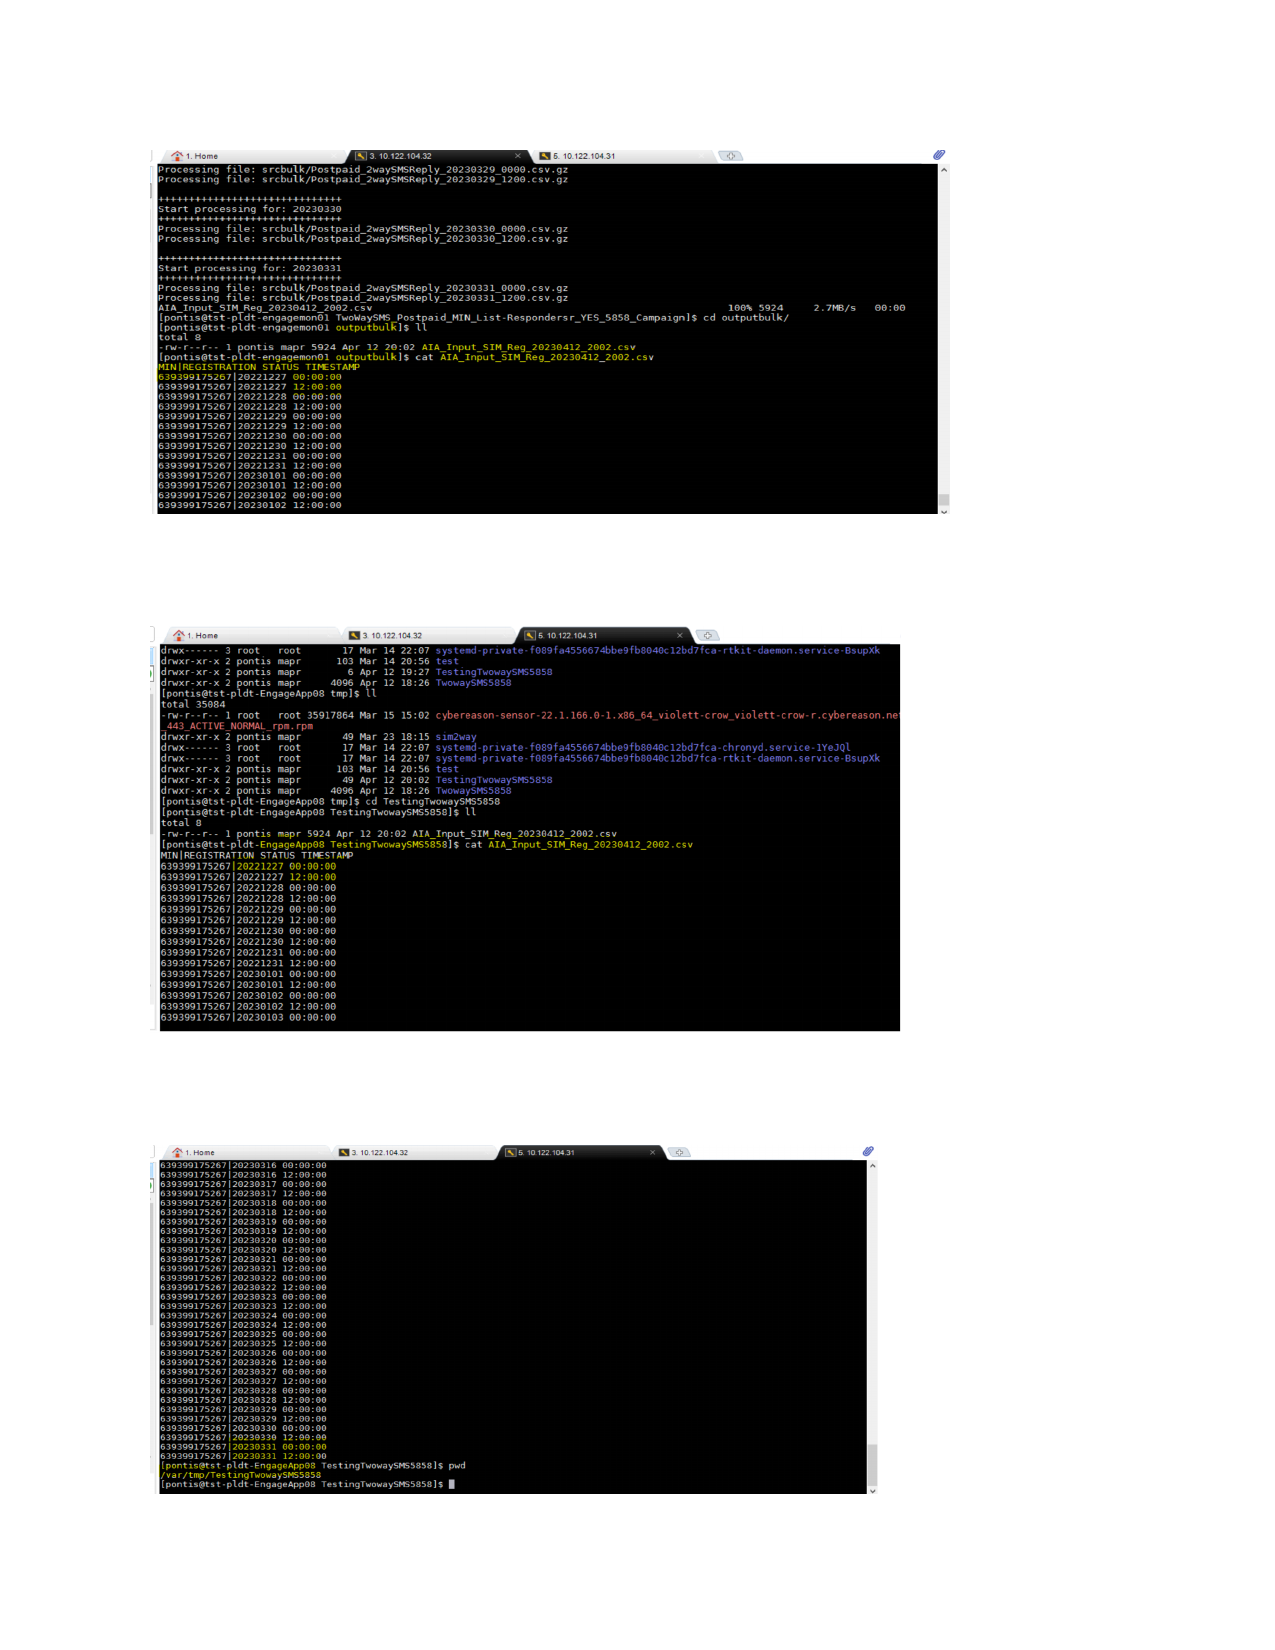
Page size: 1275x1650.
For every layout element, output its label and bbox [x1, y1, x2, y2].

picture [150, 626, 901, 1033]
picture [150, 1145, 878, 1494]
picture [150, 150, 950, 514]
